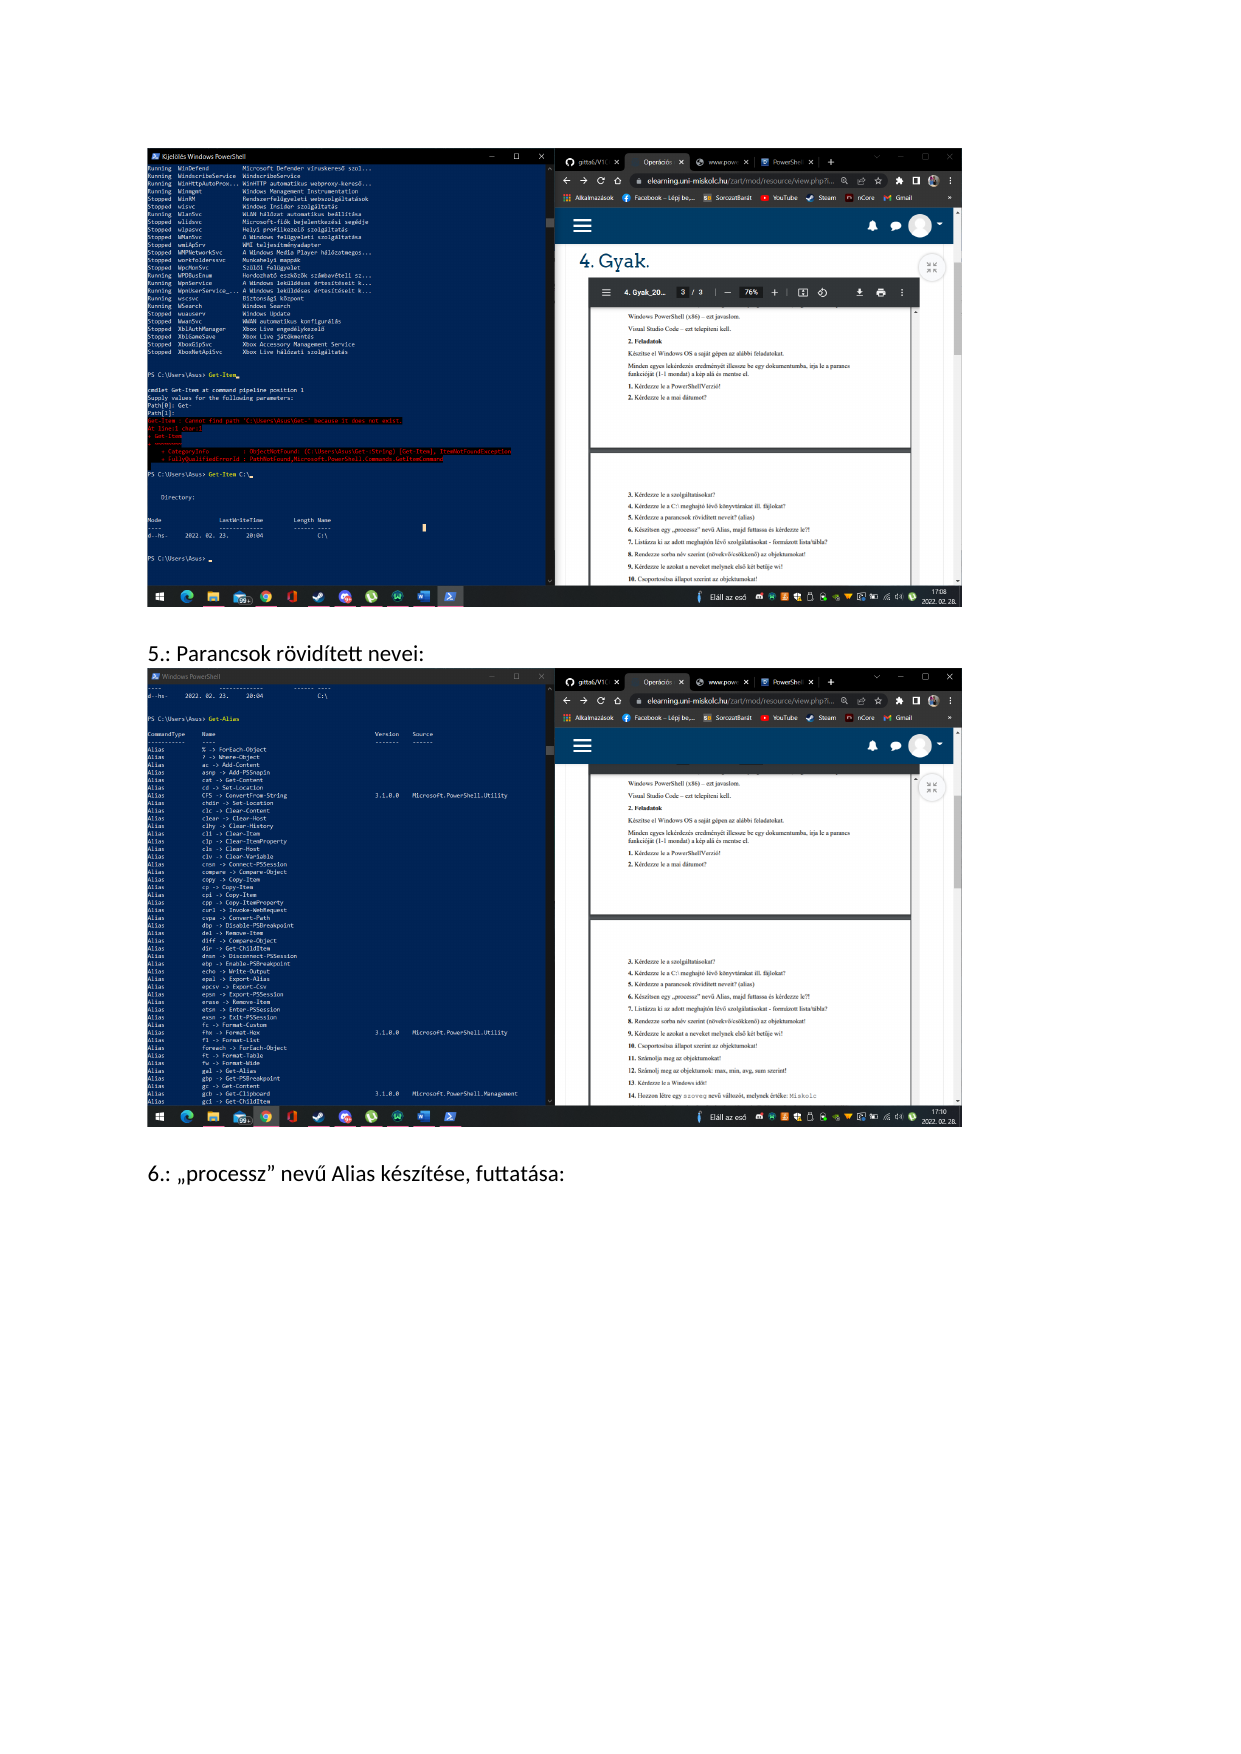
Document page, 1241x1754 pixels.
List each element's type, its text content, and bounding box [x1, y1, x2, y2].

picture [147, 148, 962, 607]
picture [147, 668, 962, 1127]
text 6.: „processz” nevű Alias készítése, futtatása: [147, 1159, 962, 1187]
text 5.: Parancsok rövidített nevei: [147, 639, 962, 667]
